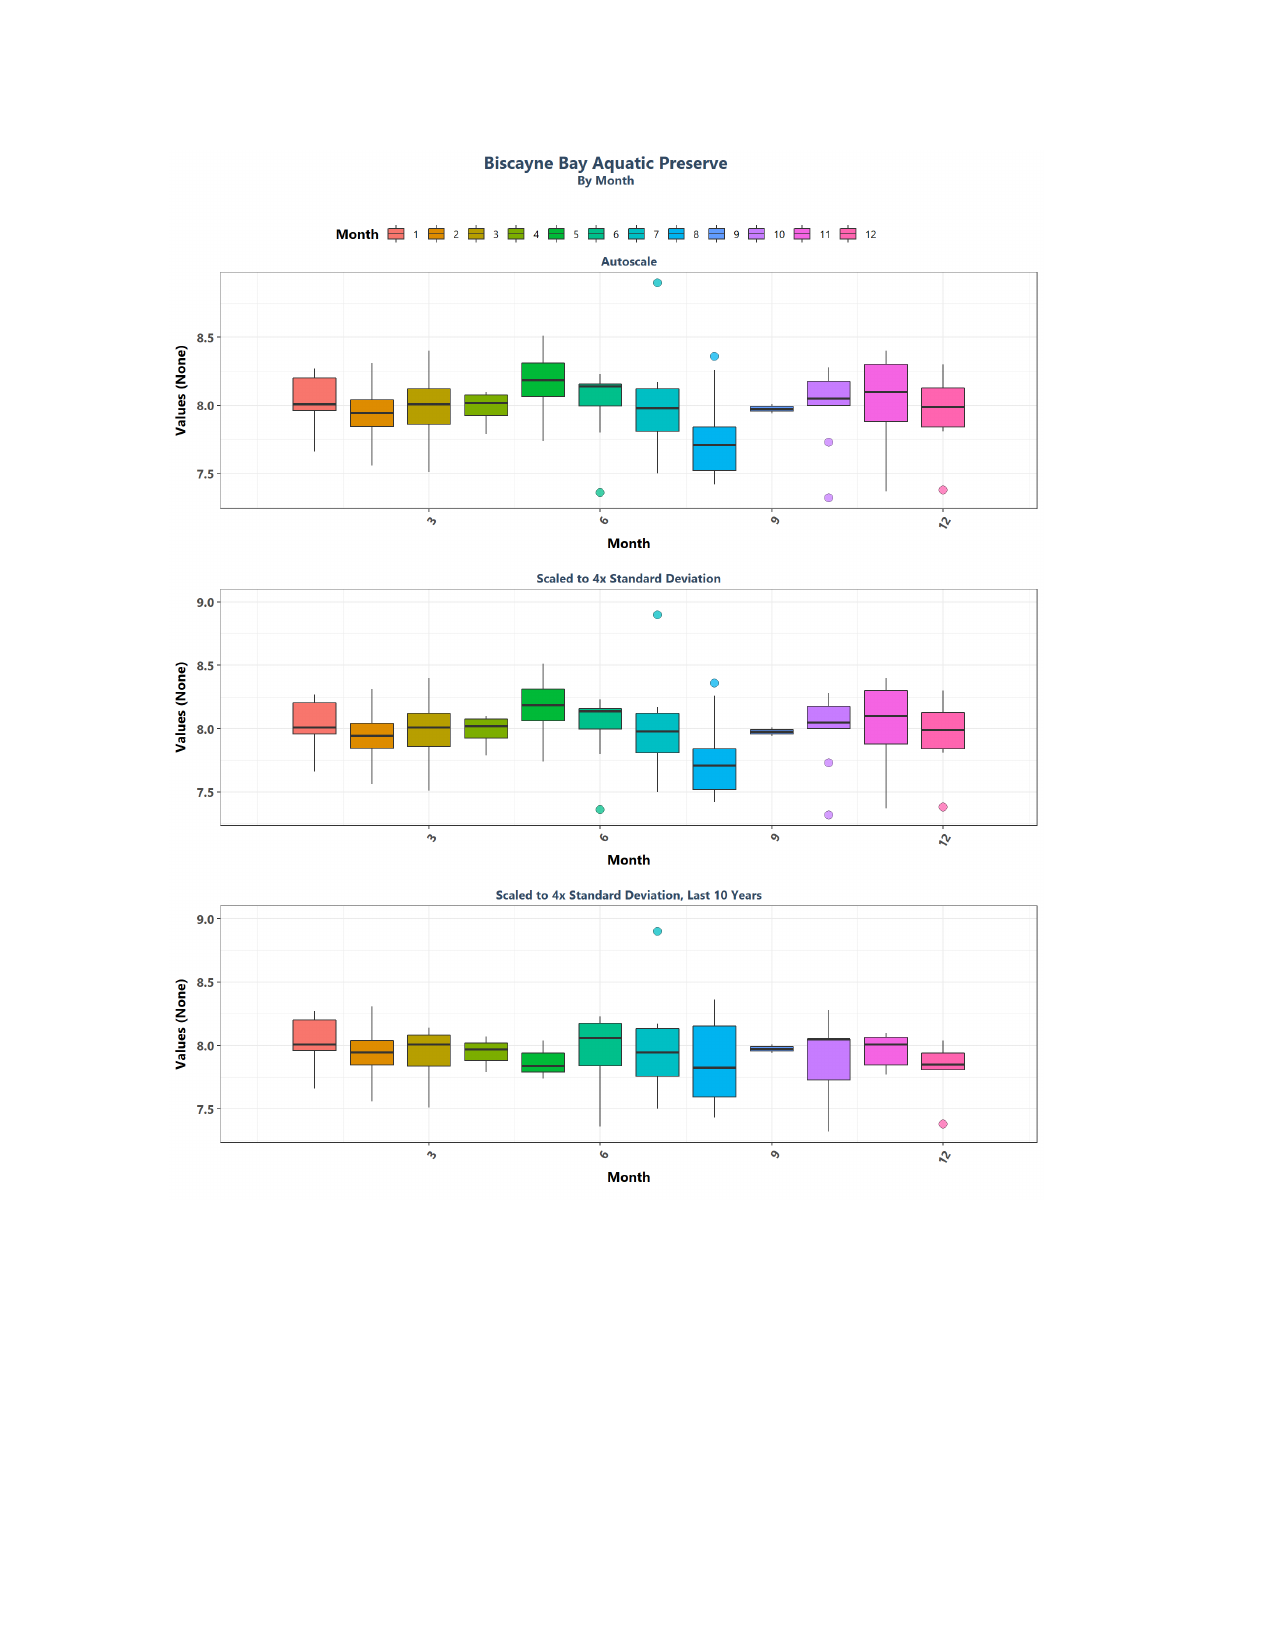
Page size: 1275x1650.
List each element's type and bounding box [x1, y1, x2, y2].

picture [168, 150, 1044, 1200]
